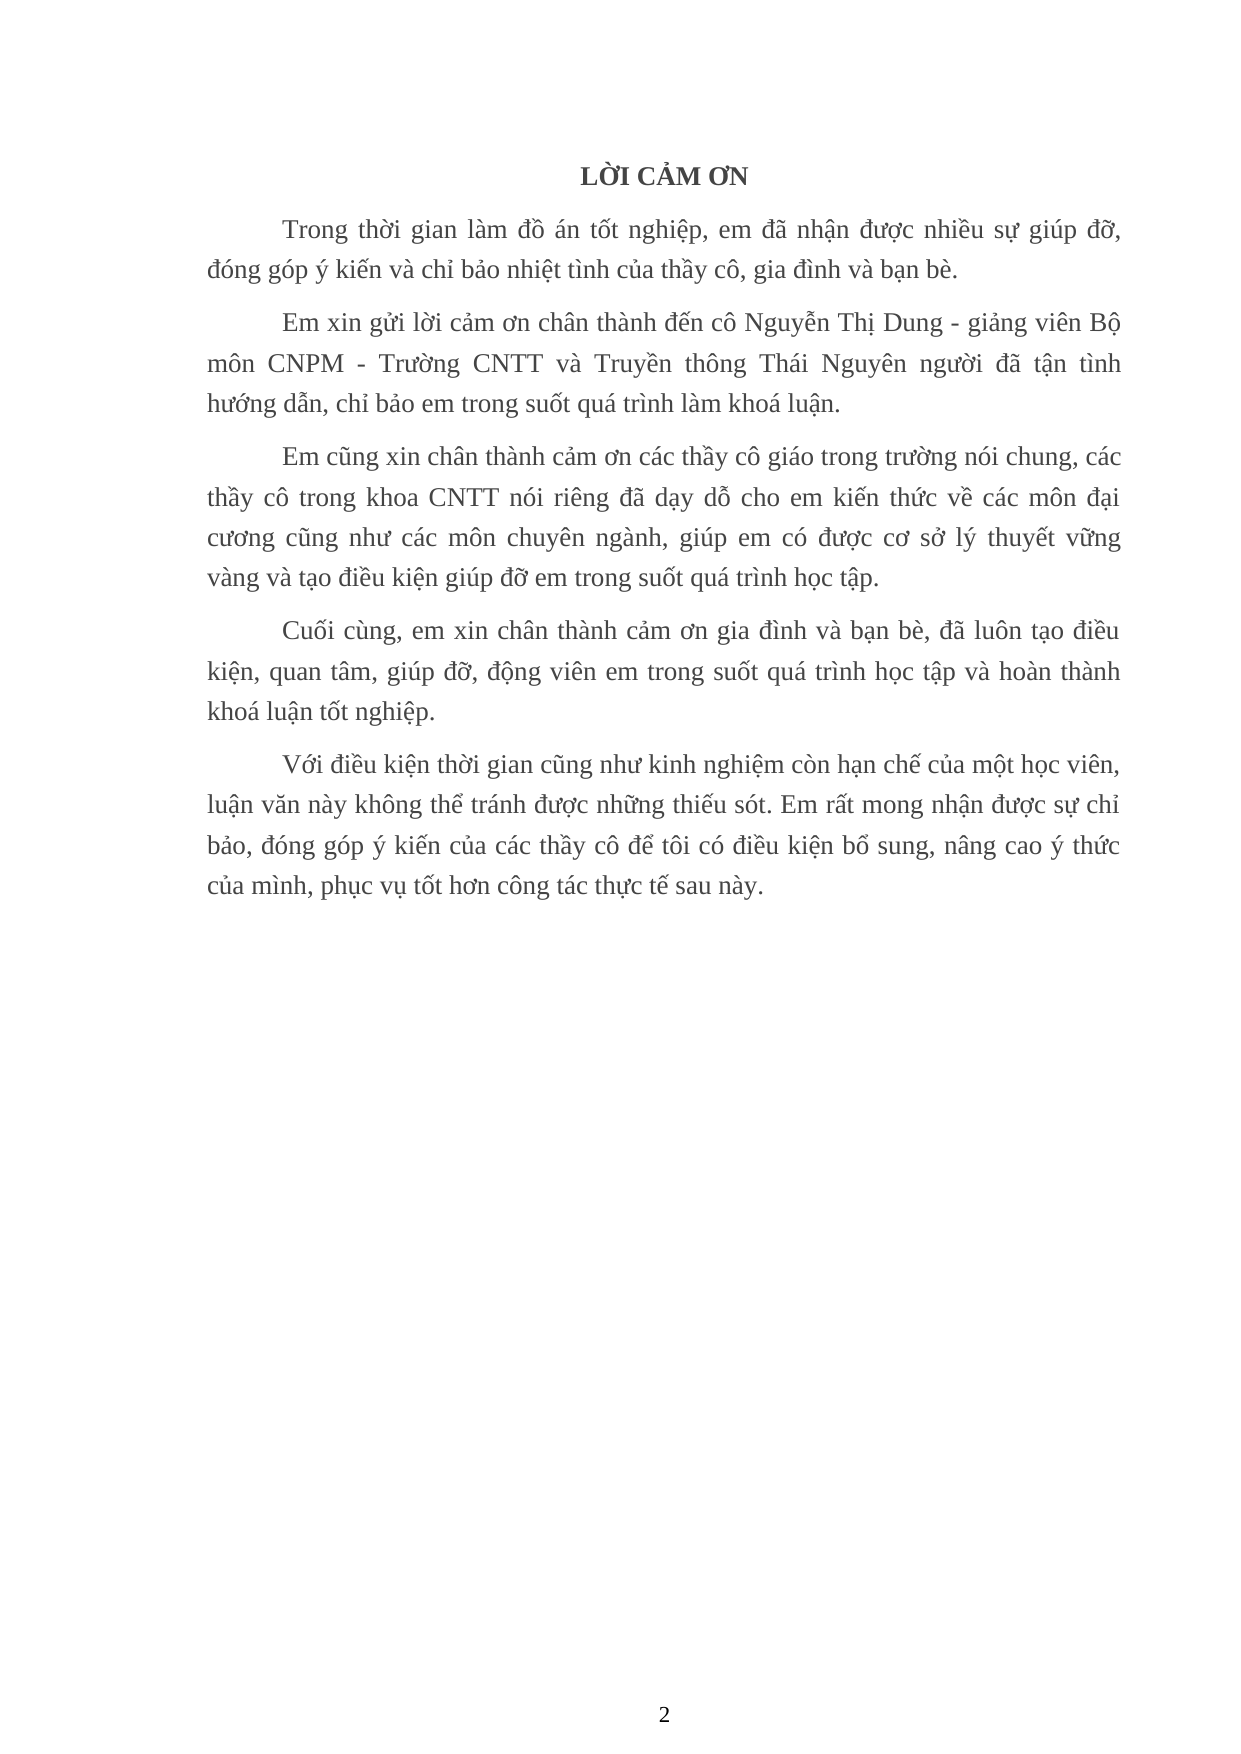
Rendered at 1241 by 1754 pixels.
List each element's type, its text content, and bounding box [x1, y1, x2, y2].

text Trong thời gian làm đồ án tốt nghiệp, em đã nhận được nhiều sự giúp đỡ, đóng góp ý kiến và chỉ bảo nhiệt tình của thầy cô, gia đình và bạn bè. [207, 213, 1122, 285]
text Với điều kiện thời gian cũng như kinh nghiệm còn hạn chế của một học viên, luận văn này không thể tránh được những thiếu sót. Em rất mong nhận được sự chỉ bảo, đóng góp ý kiến của các thầy cô để tôi có điều kiện bổ sung, nâng cao ý thức của mình, phục vụ tốt hơn công tác thực tế sau này. [207, 748, 1122, 901]
text Em cũng xin chân thành cảm ơn các thầy cô giáo trong trường nói chung, các thầy cô trong khoa CNTT nói riêng đã dạy dỗ cho em kiến thức về các môn đại cương cũng như các môn chuyên ngành, giúp em có được cơ sở lý thuyết vững vàng và tạo điều kiện giúp đỡ em trong suốt quá trình học tập. [207, 440, 1122, 593]
text Em xin gửi lời cảm ơn chân thành đến cô Nguyễn Thị Dung - giảng viên Bộ môn CNPM - Trường CNTT và Truyền thông Thái Nguyên người đã tận tình hướng dẫn, chỉ bảo em trong suốt quá trình làm khoá luận. [207, 306, 1122, 418]
text Cuối cùng, em xin chân thành cảm ơn gia đình và bạn bè, đã luôn tạo điều kiện, quan tâm, giúp đỡ, động viên em trong suốt quá trình học tập và hoàn thành khoá luận tốt nghiệp. [207, 614, 1122, 726]
text LỜI CẢM ƠN [207, 160, 1122, 191]
